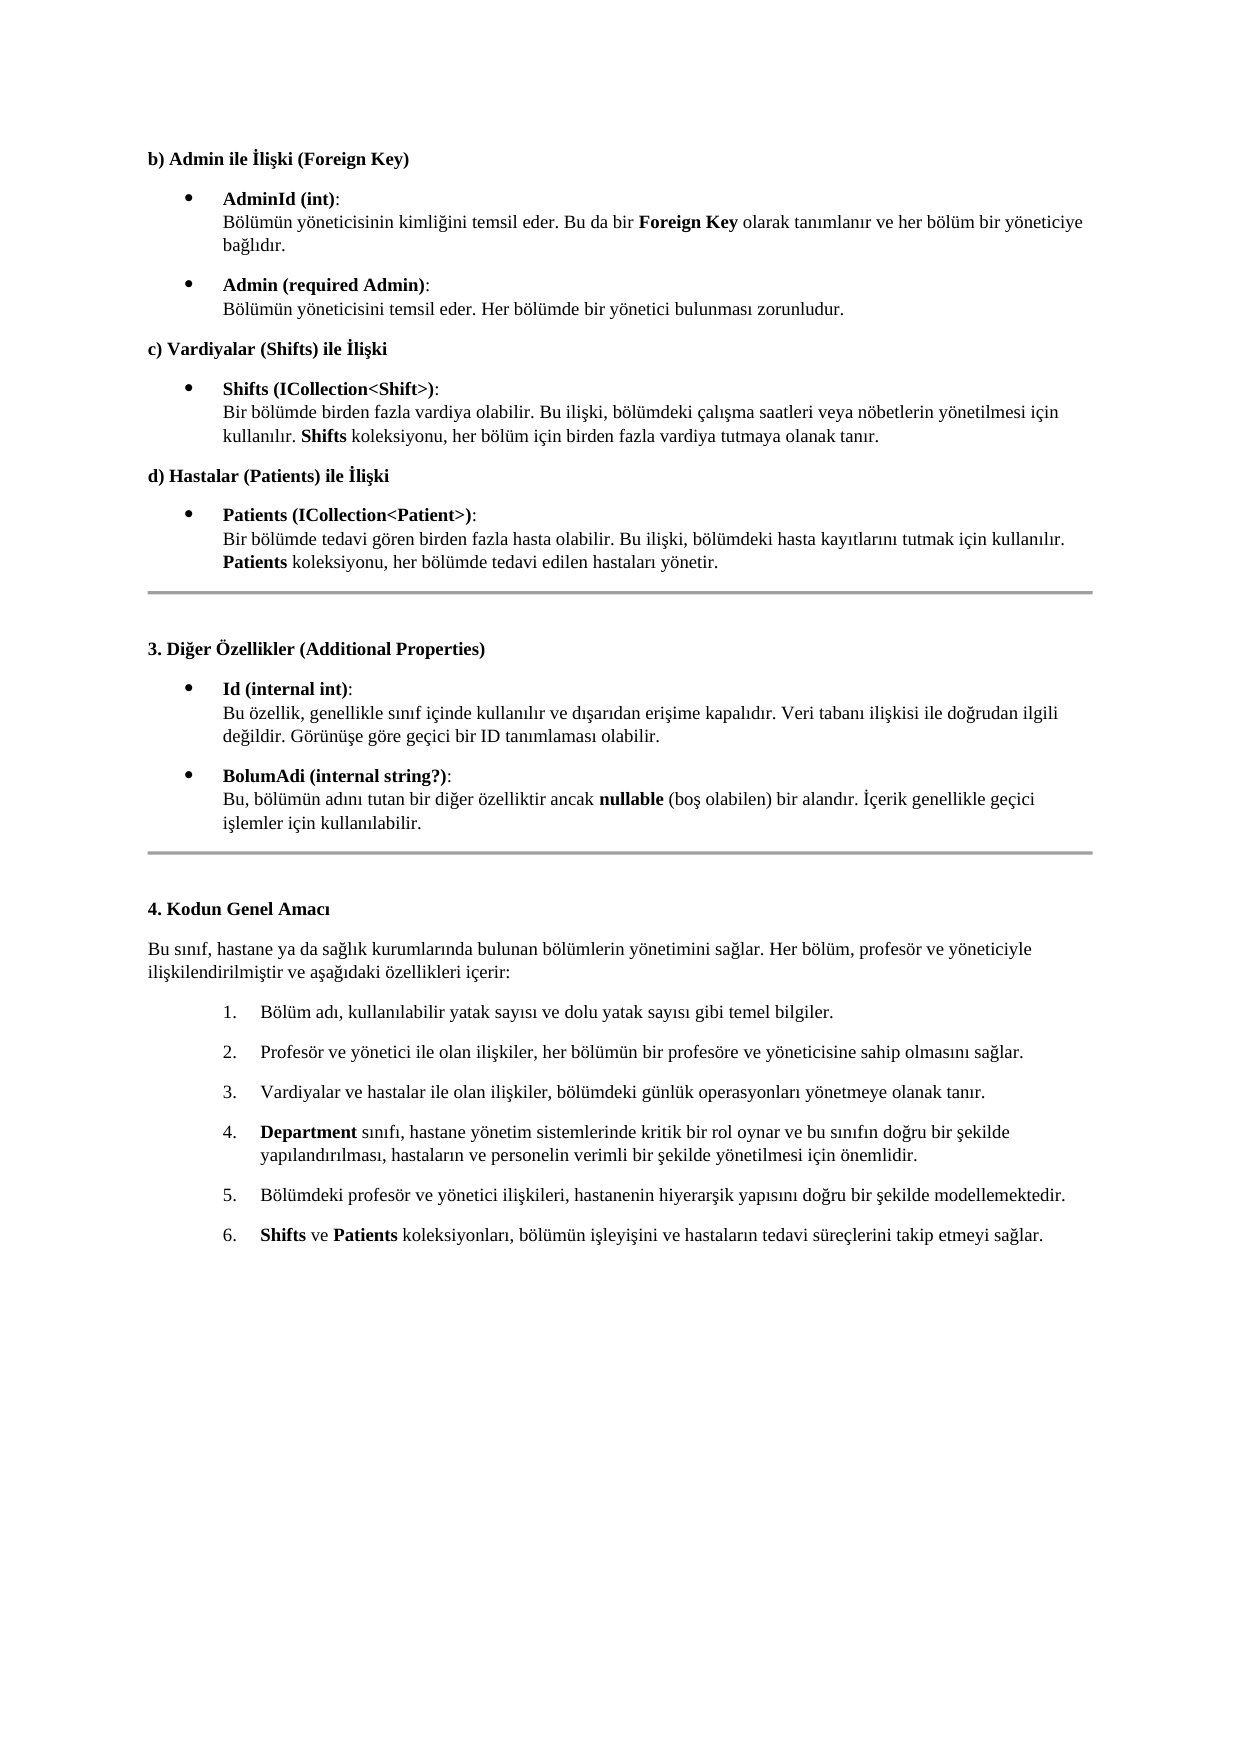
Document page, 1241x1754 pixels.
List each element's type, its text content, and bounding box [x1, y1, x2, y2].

list Vardiyalar ve hastalar ile olan ilişkiler, bölümdeki günlük operasyonları yönetmeye olanak tanır. [223, 1081, 1093, 1103]
list Shifts (ICollection<Shift>): Bir bölümde birden fazla vardiya olabilir. Bu ilişki, bölümdeki çalışma saatleri veya nöbetlerin yönetilmesi için kullanılır. Shifts koleksiyonu, her bölüm için birden fazla vardiya tutmaya olanak tanır. [185, 378, 1093, 446]
text 4. Kodun Genel Amacı [148, 898, 1093, 920]
text Bu sınıf, hastane ya da sağlık kurumlarında bulunan bölümlerin yönetimini sağlar. Her bölüm, profesör ve yöneticiyle ilişkilendirilmiştir ve aşağıdaki özellikleri içerir: [148, 938, 1093, 983]
list AdminId (int): Bölümün yöneticisinin kimliğini temsil eder. Bu da bir Foreign Key olarak tanımlanır ve her bölüm bir yöneticiye bağlıdır. [185, 187, 1093, 256]
text b) Admin ile İlişki (Foreign Key) [148, 148, 1093, 169]
list Admin (required Admin): Bölümün yöneticisini temsil eder. Her bölümde bir yönetici bulunması zorunludur. [185, 274, 1093, 319]
text d) Hastalar (Patients) ile İlişki [148, 464, 1093, 486]
list Id (internal int): Bu özellik, genellikle sınıf içinde kullanılır ve dışarıdan erişime kapalıdır. Veri tabanı ilişkisi ile doğrudan ilgili değildir. Görünüşe göre geçici bir ID tanımlaması olabilir. [185, 678, 1093, 746]
list Profesör ve yönetici ile olan ilişkiler, her bölümün bir profesöre ve yöneticisine sahip olmasını sağlar. [223, 1041, 1093, 1063]
list Department sınıfı, hastane yönetim sistemlerinde kritik bir rol oynar ve bu sınıfın doğru bir şekilde yapılandırılması, hastaların ve personelin verimli bir şekilde yönetilmesi için önemlidir. [223, 1121, 1093, 1166]
list Patients (ICollection<Patient>): Bir bölümde tedavi gören birden fazla hasta olabilir. Bu ilişki, bölümdeki hasta kayıtlarını tutmak için kullanılır. Patients koleksiyonu, her bölümde tedavi edilen hastaları yönetir. [185, 504, 1093, 573]
list Bölüm adı, kullanılabilir yatak sayısı ve dolu yatak sayısı gibi temel bilgiler. [223, 1001, 1093, 1023]
list Shifts ve Patients koleksiyonları, bölümün işleyişini ve hastaların tedavi süreçlerini takip etmeyi sağlar. [223, 1224, 1093, 1246]
list BolumAdi (internal string?): Bu, bölümün adını tutan bir diğer özelliktir ancak nullable (boş olabilen) bir alandır. İçerik genellikle geçici işlemler için kullanılabilir. [185, 765, 1093, 833]
text 3. Diğer Özellikler (Additional Properties) [148, 638, 1093, 659]
text c) Vardiyalar (Shifts) ile İlişki [148, 338, 1093, 359]
list Bölümdeki profesör ve yönetici ilişkileri, hastanenin hiyerarşik yapısını doğru bir şekilde modellemektedir. [223, 1184, 1093, 1206]
